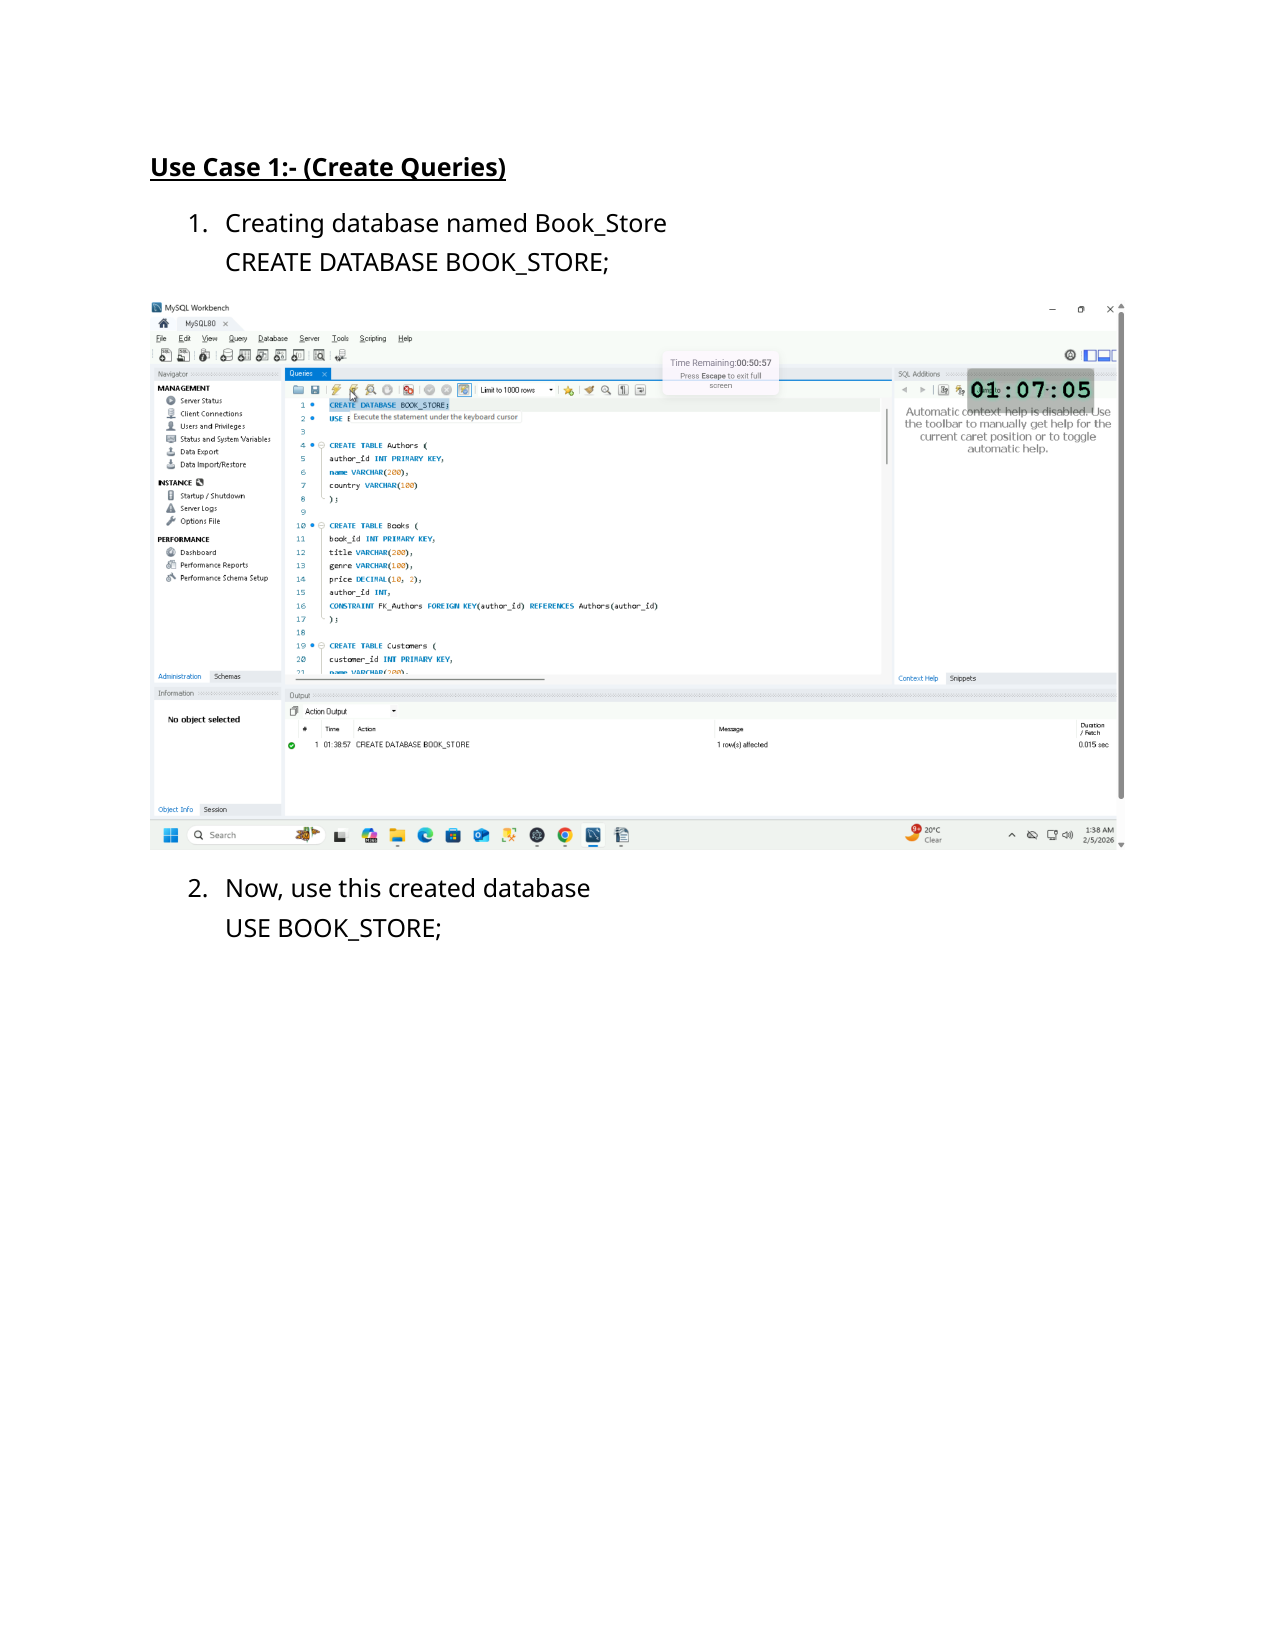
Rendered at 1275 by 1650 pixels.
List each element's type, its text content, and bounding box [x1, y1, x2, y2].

list Now, use this created database USE BOOK_STORE; [187, 871, 1125, 944]
list Creating database named Book_Store CREATE DATABASE BOOK_STORE; [187, 206, 1125, 279]
picture [150, 300, 1125, 850]
text Use Case 1:- (Create Queries) [150, 150, 1125, 184]
